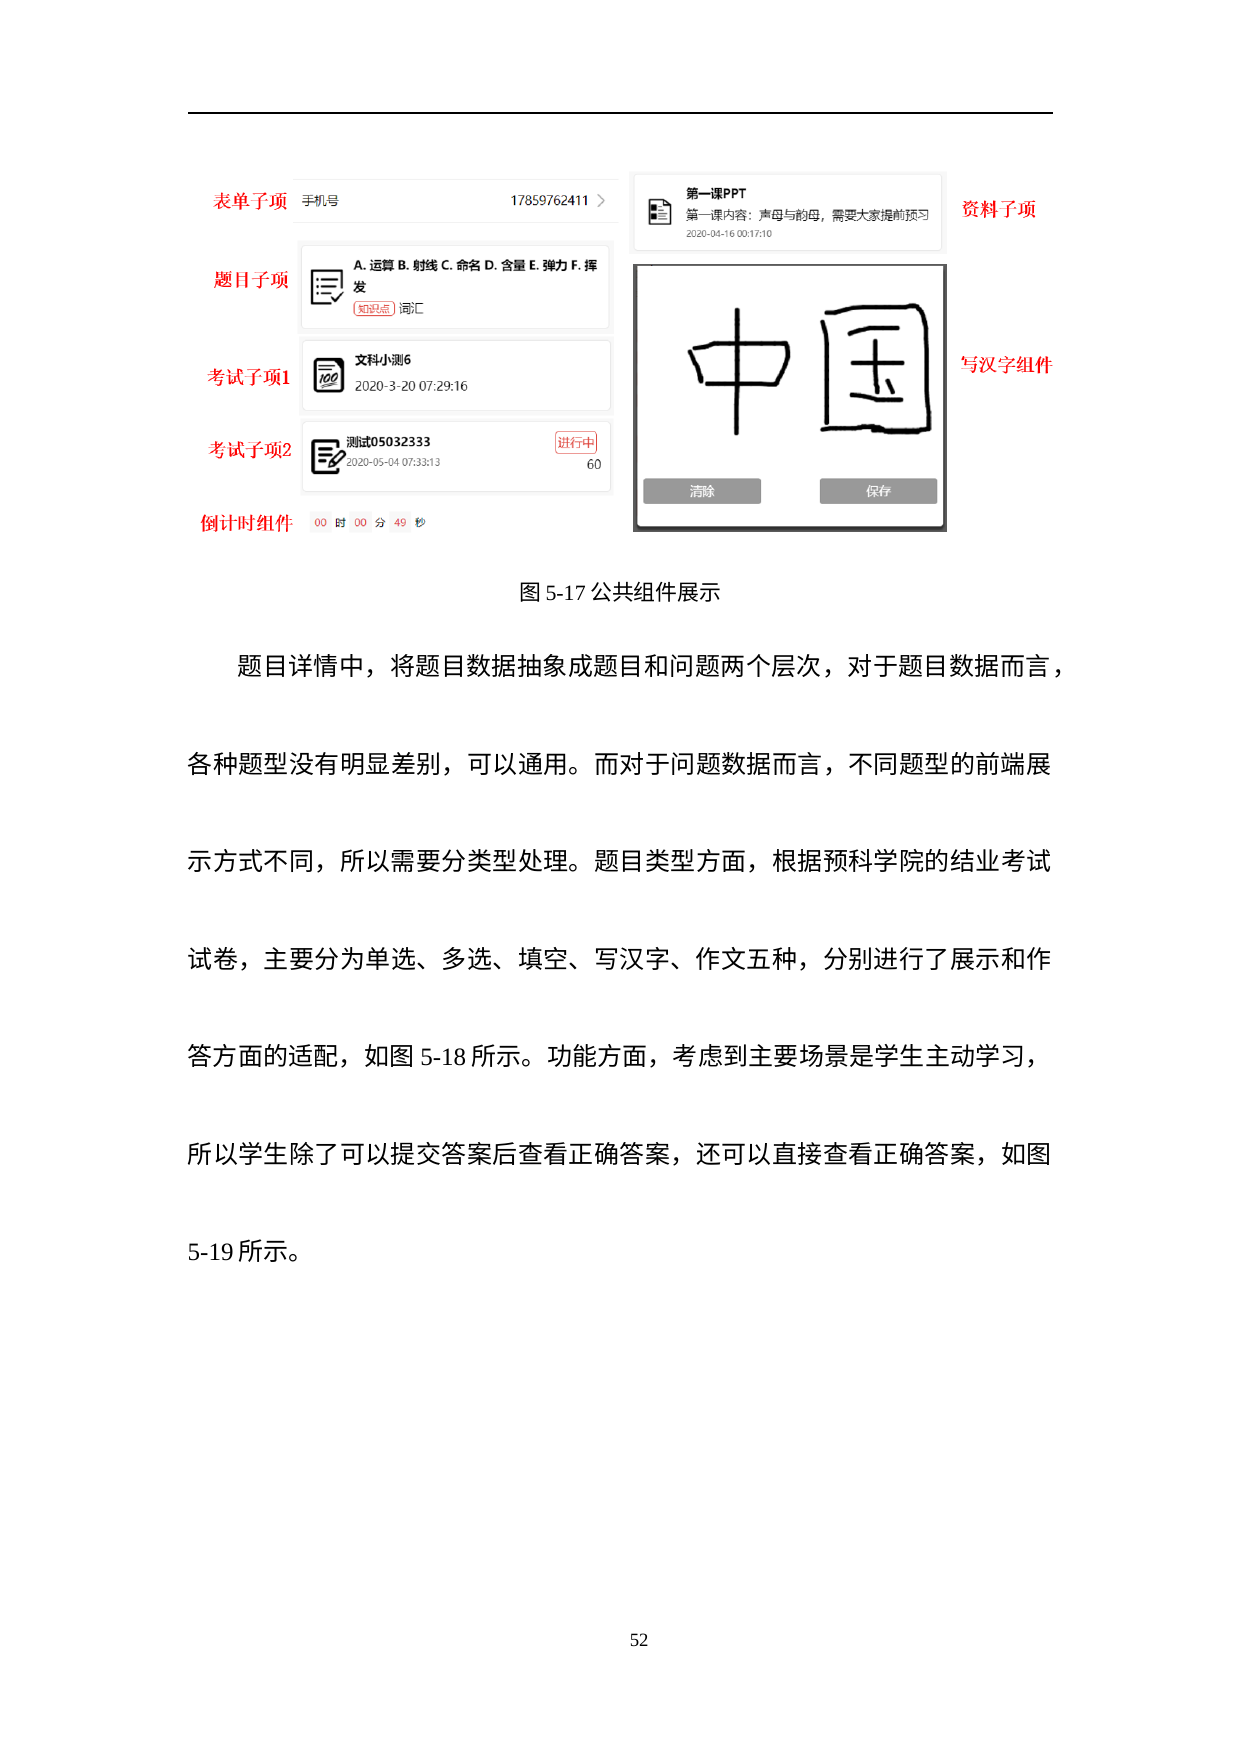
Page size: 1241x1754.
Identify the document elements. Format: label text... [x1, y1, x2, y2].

picture [187, 162, 1072, 546]
text 图5-17公共组件展示 [187, 574, 1053, 607]
text 题目详情中，将题目数据抽象成题目和问题两个层次，对于题目数据而言，各种题型没有明显差别，可以通用。而对于问题数据而言，不同题型的前端展示方式不同，所以需要分类型处理。题目类型方面，根据预科学院的结业考试试卷，主要分为单选、多选、填空、写汉字、作文五种，分别进行了展示和作答方面的适配，如图5-18所示。功能方面，考虑到主要场景是学生主动学习，所以学生除了可以提交答案后查看正确答案，还可以直接查看正确答案，如图5-19所示。 [187, 632, 1053, 1282]
